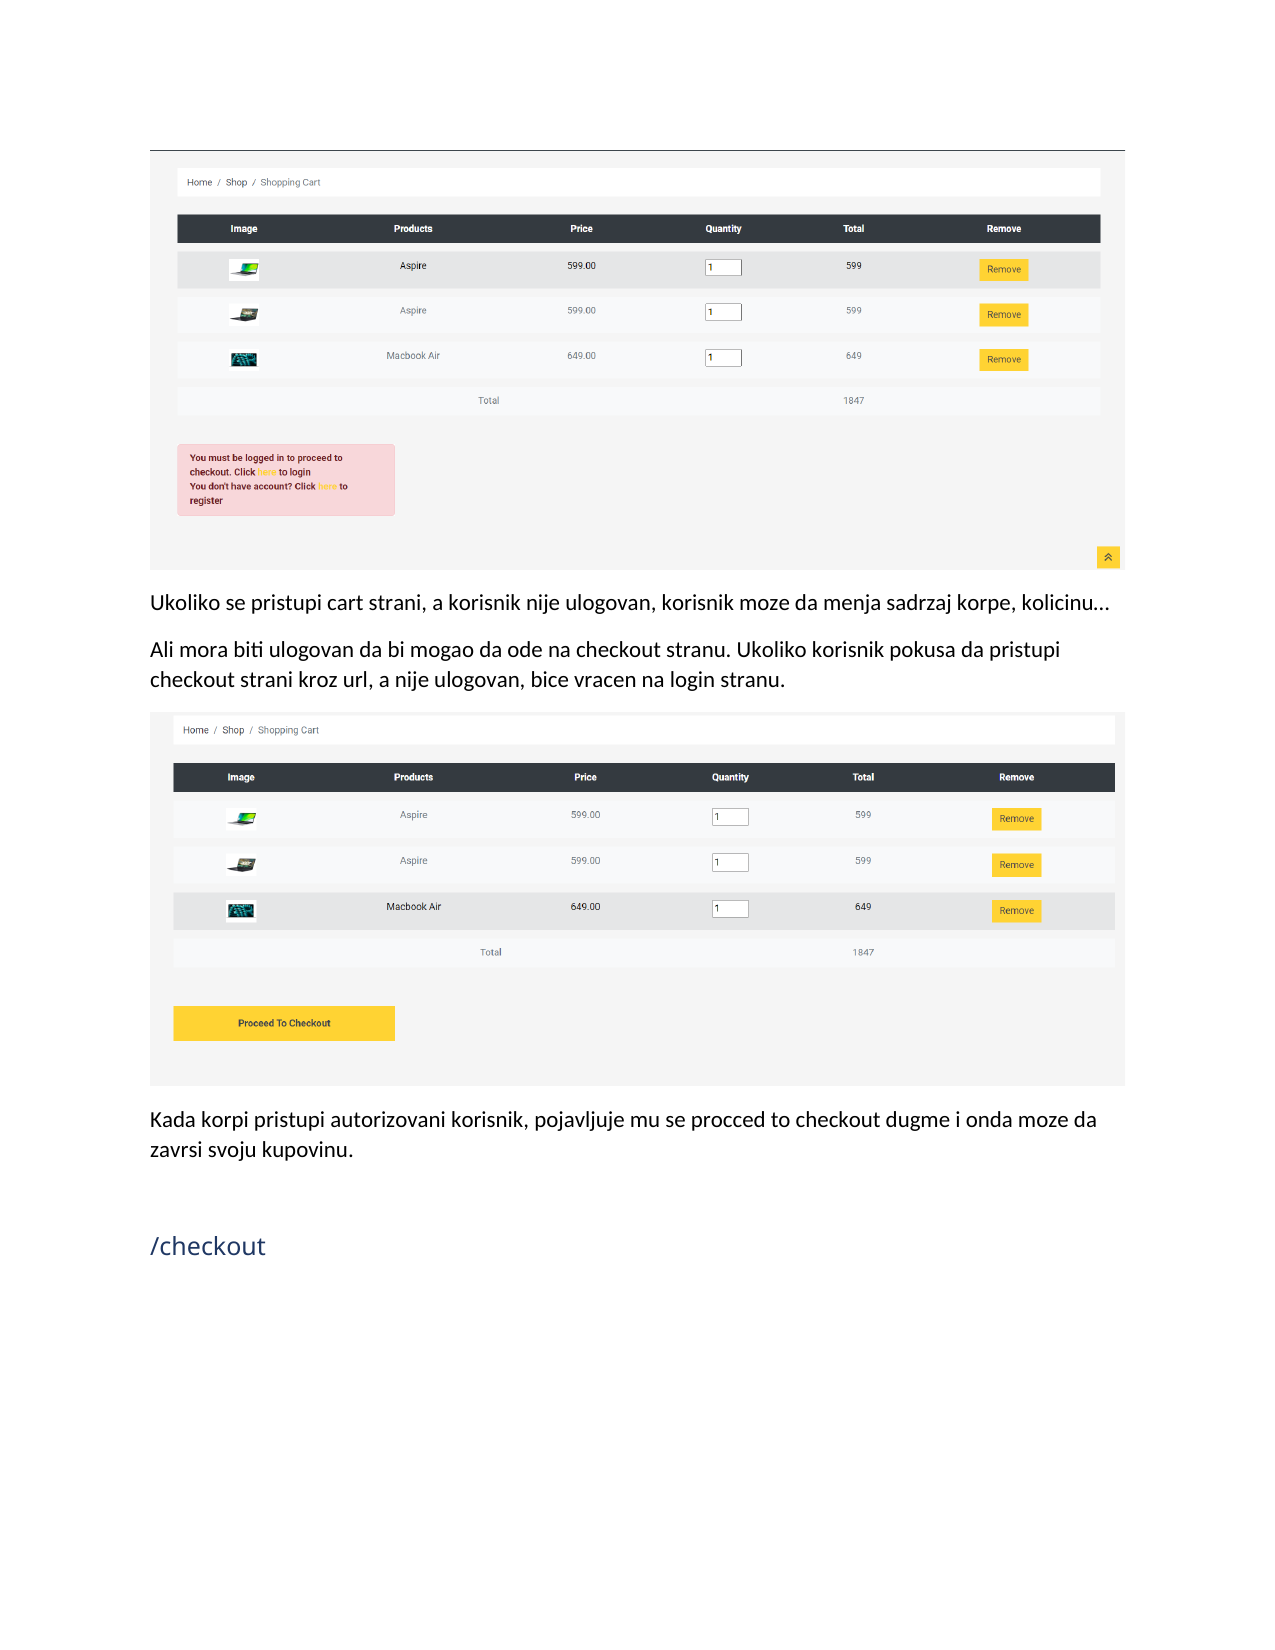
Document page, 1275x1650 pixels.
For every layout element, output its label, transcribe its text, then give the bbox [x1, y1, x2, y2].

subtitle /checkout [150, 1229, 1125, 1263]
picture [150, 712, 1125, 1086]
text Ali mora biti ulogovan da bi mogao da ode na checkout stranu. Ukoliko korisnik pokusa da pristupi checkout strani kroz url, a nije ulogovan, bice vracen na login stranu. [150, 635, 1125, 693]
text Kada korpi pristupi autorizovani korisnik, pojavljuje mu se procced to checkout dugme i onda moze da zavrsi svoju kupovinu. [150, 1105, 1125, 1163]
picture [150, 150, 1125, 570]
text Ukoliko se pristupi cart strani, a korisnik nije ulogovan, korisnik moze da menja sadrzaj korpe, kolicinu… [150, 588, 1125, 616]
